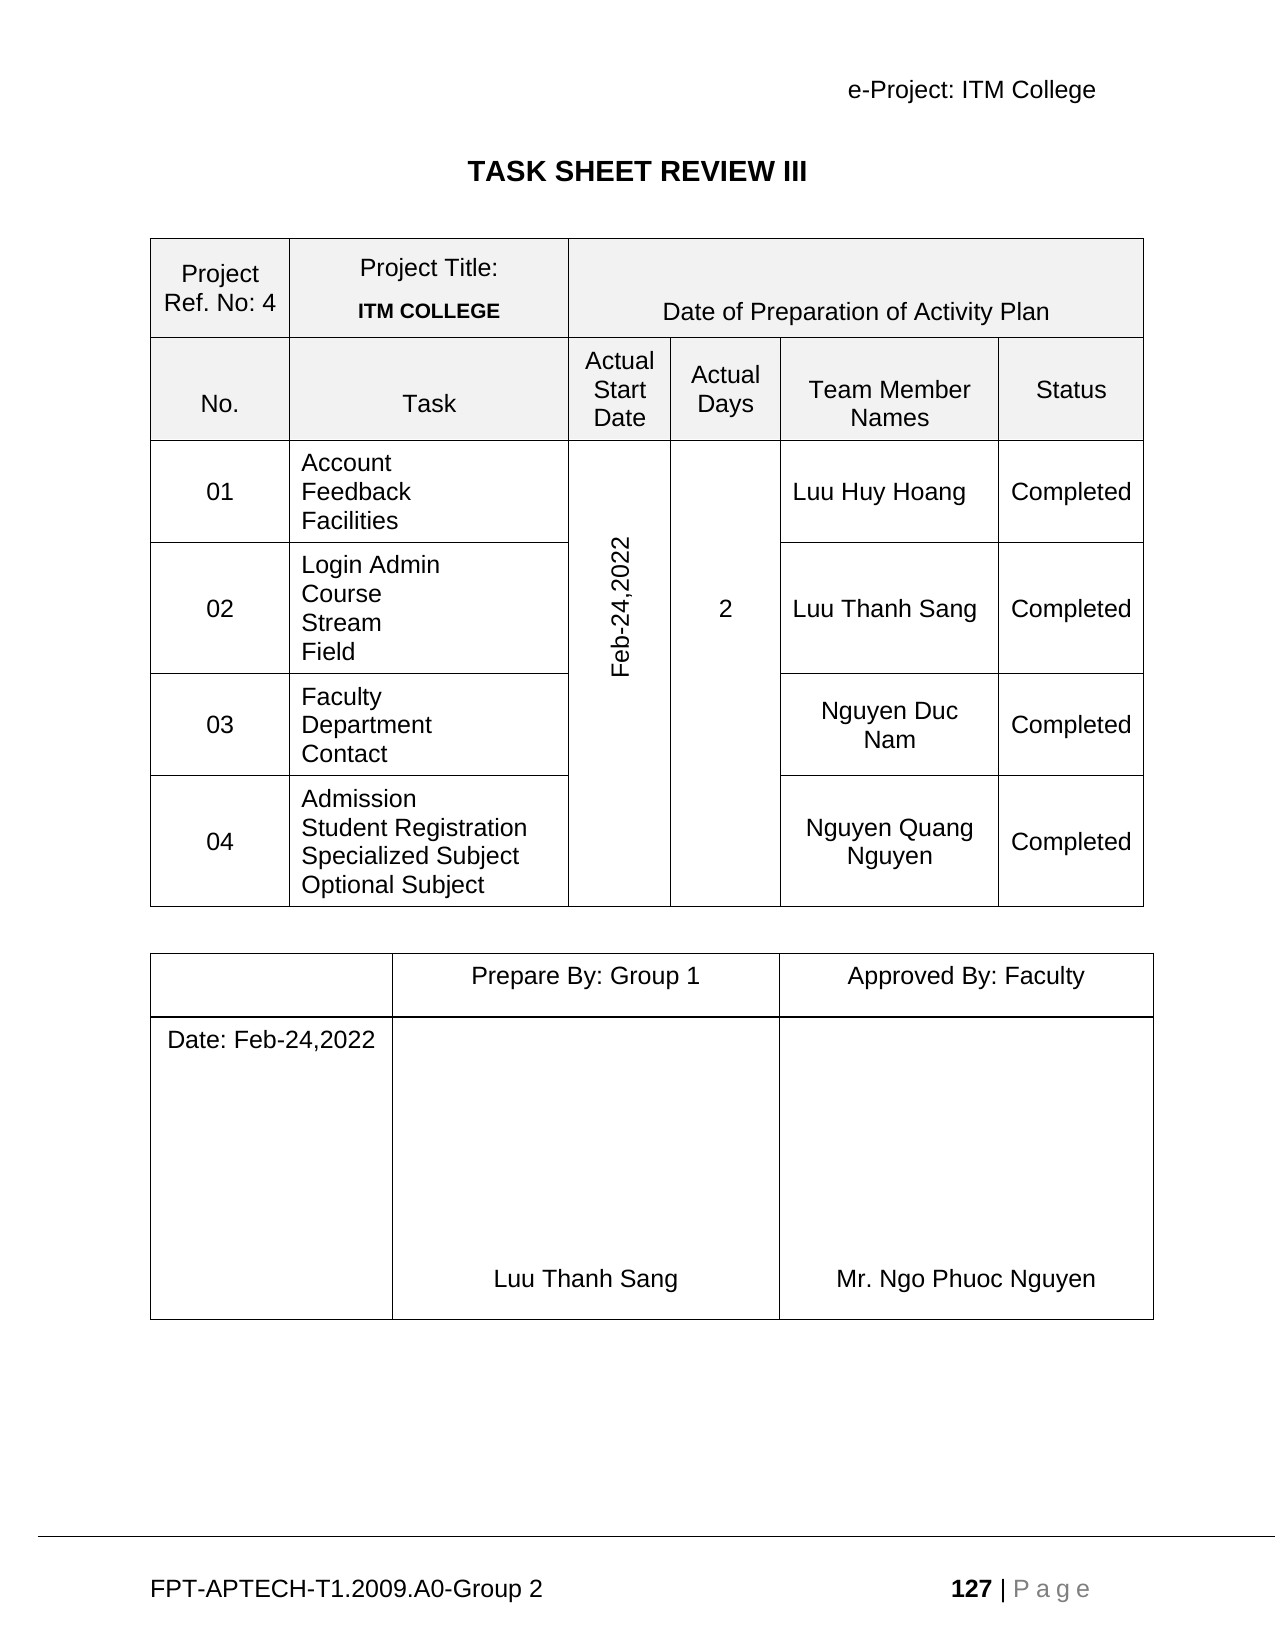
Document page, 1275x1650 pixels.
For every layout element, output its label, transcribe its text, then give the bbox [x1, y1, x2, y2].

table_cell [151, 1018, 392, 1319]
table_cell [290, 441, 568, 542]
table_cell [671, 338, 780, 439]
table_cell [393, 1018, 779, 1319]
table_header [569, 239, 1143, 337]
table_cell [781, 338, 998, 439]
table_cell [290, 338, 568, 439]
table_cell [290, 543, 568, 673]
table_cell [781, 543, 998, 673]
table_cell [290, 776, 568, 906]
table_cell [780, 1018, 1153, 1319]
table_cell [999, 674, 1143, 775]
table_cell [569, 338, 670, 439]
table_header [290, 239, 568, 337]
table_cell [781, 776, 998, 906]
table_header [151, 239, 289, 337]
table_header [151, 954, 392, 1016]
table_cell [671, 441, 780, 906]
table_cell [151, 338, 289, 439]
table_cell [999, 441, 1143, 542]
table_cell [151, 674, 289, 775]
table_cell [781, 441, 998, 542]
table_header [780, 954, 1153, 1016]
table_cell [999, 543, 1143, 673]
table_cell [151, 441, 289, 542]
subtitle TASK SHEET REVIEW III [150, 154, 1125, 188]
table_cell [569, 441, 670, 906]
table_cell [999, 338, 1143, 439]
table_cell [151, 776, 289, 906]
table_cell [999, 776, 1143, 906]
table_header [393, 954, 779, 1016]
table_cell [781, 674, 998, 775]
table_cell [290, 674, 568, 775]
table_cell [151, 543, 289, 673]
